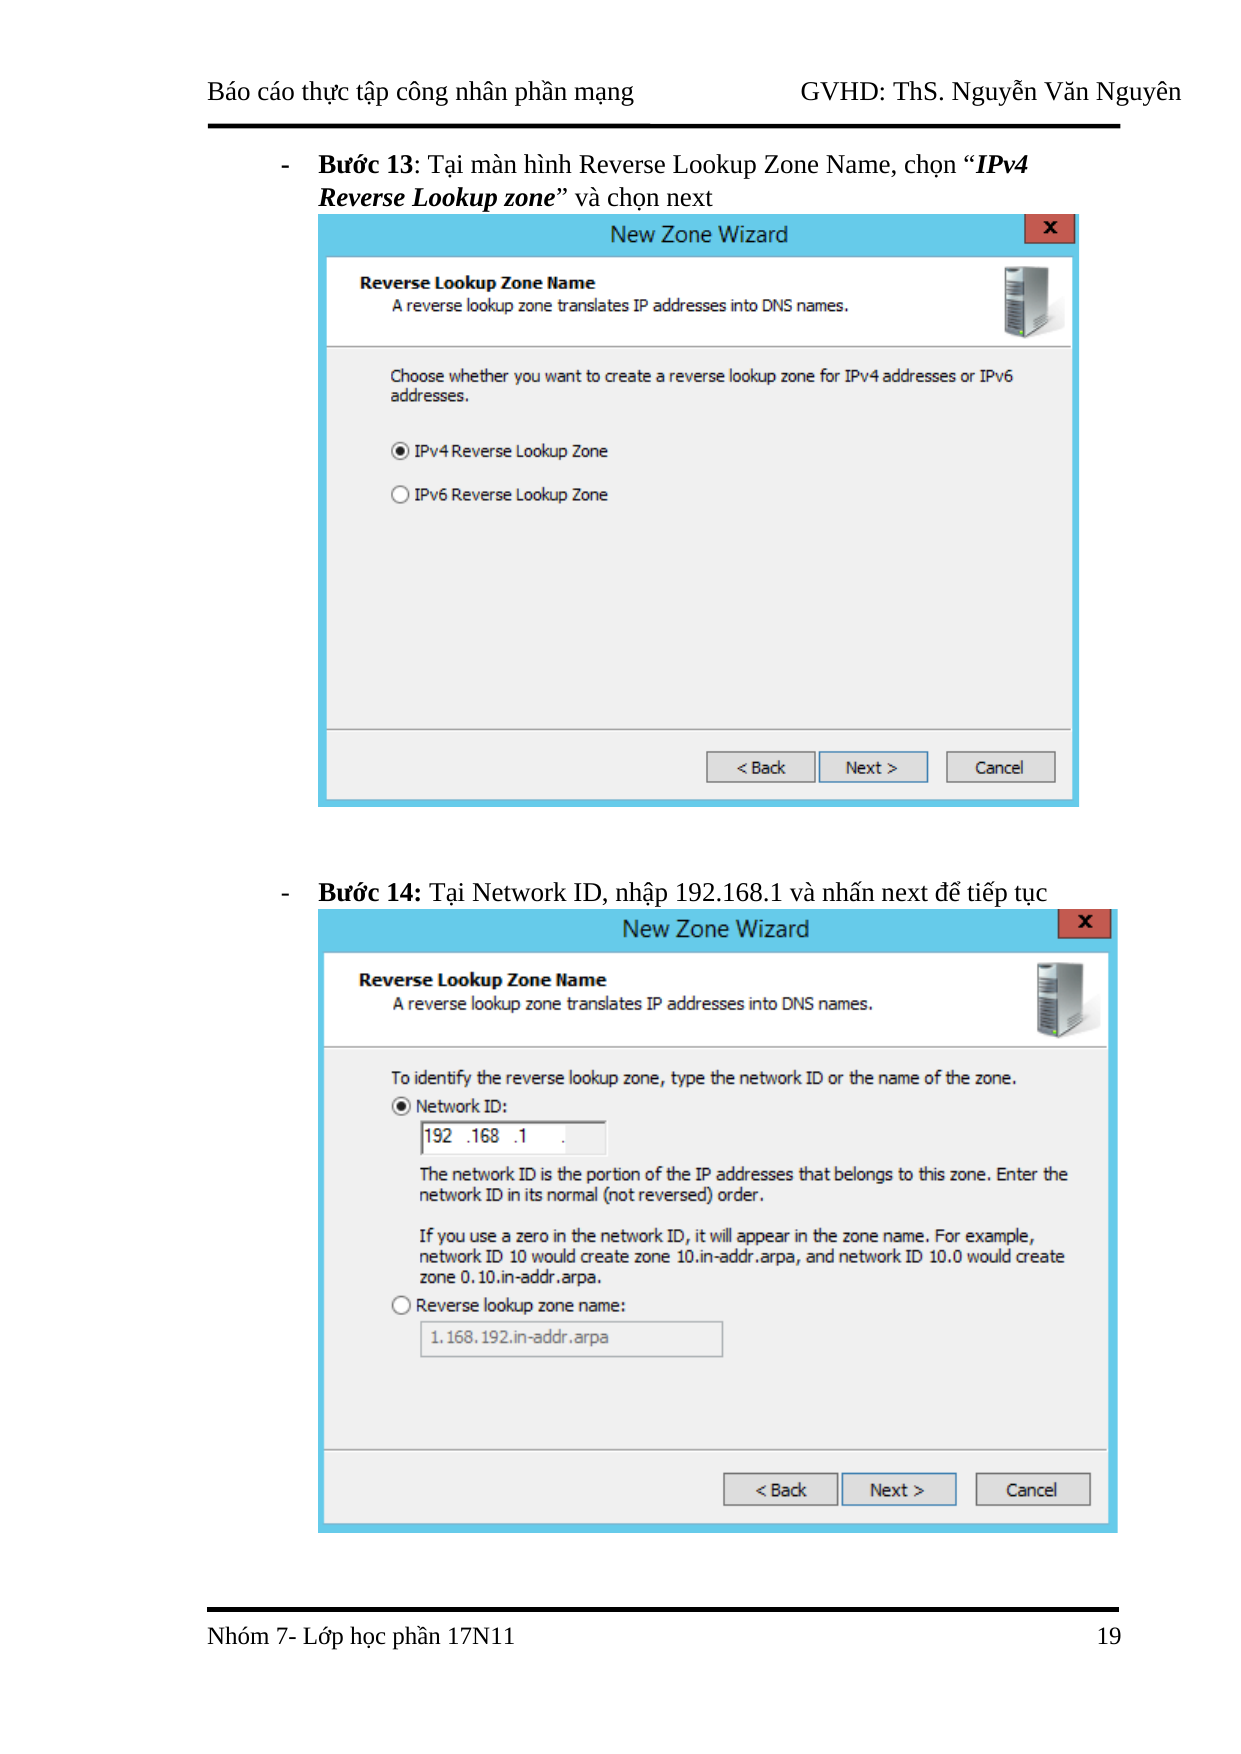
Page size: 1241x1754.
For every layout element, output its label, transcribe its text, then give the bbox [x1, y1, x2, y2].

list Bước 13: Tại màn hình Reverse Lookup Zone Name, chọn “IPv4 Reverse Lookup zone” và chọn next [281, 148, 1122, 212]
picture [318, 909, 1118, 1533]
picture [318, 214, 1080, 807]
list Bước 14: Tại Network ID, nhập 192.168.1 và nhấn next để tiếp tục [281, 876, 1122, 907]
